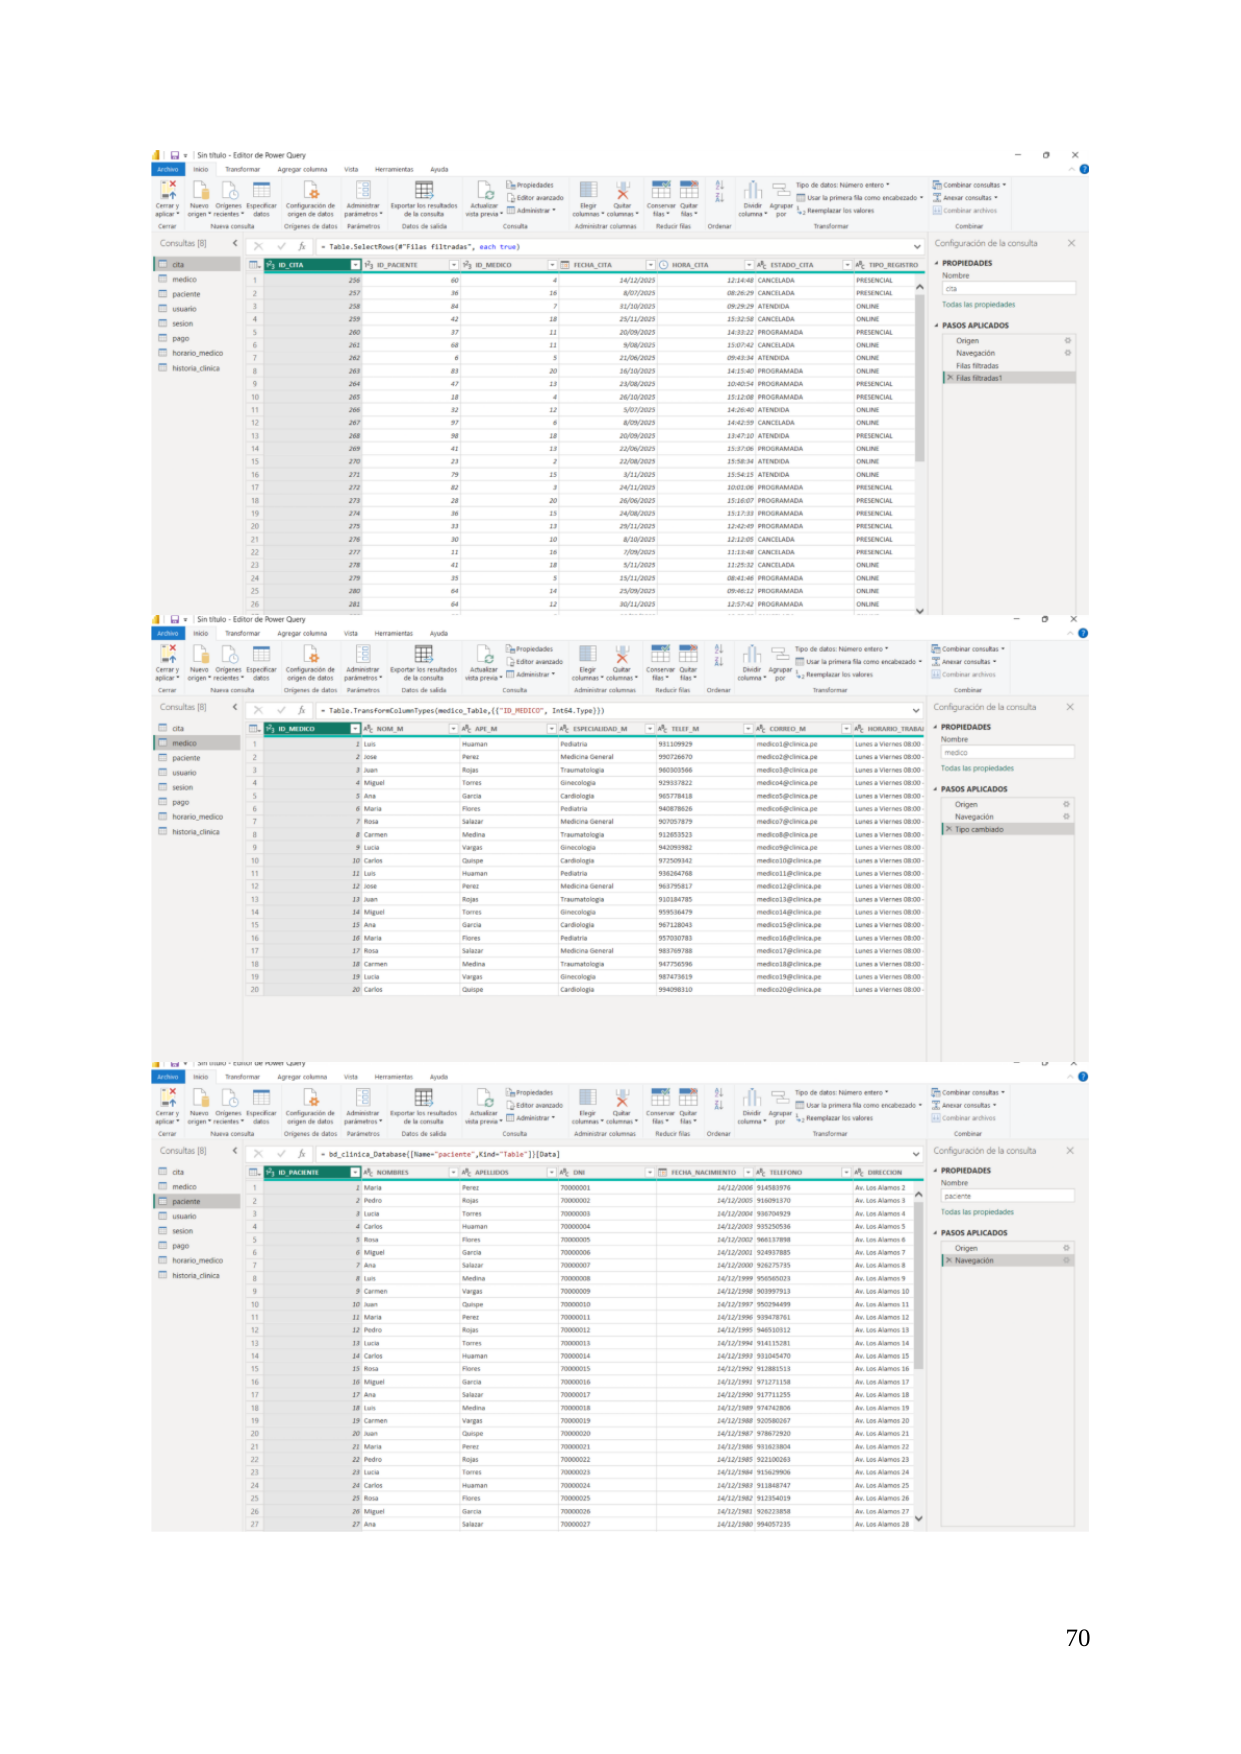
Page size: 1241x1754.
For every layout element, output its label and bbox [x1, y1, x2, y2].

picture [151, 150, 1089, 1532]
